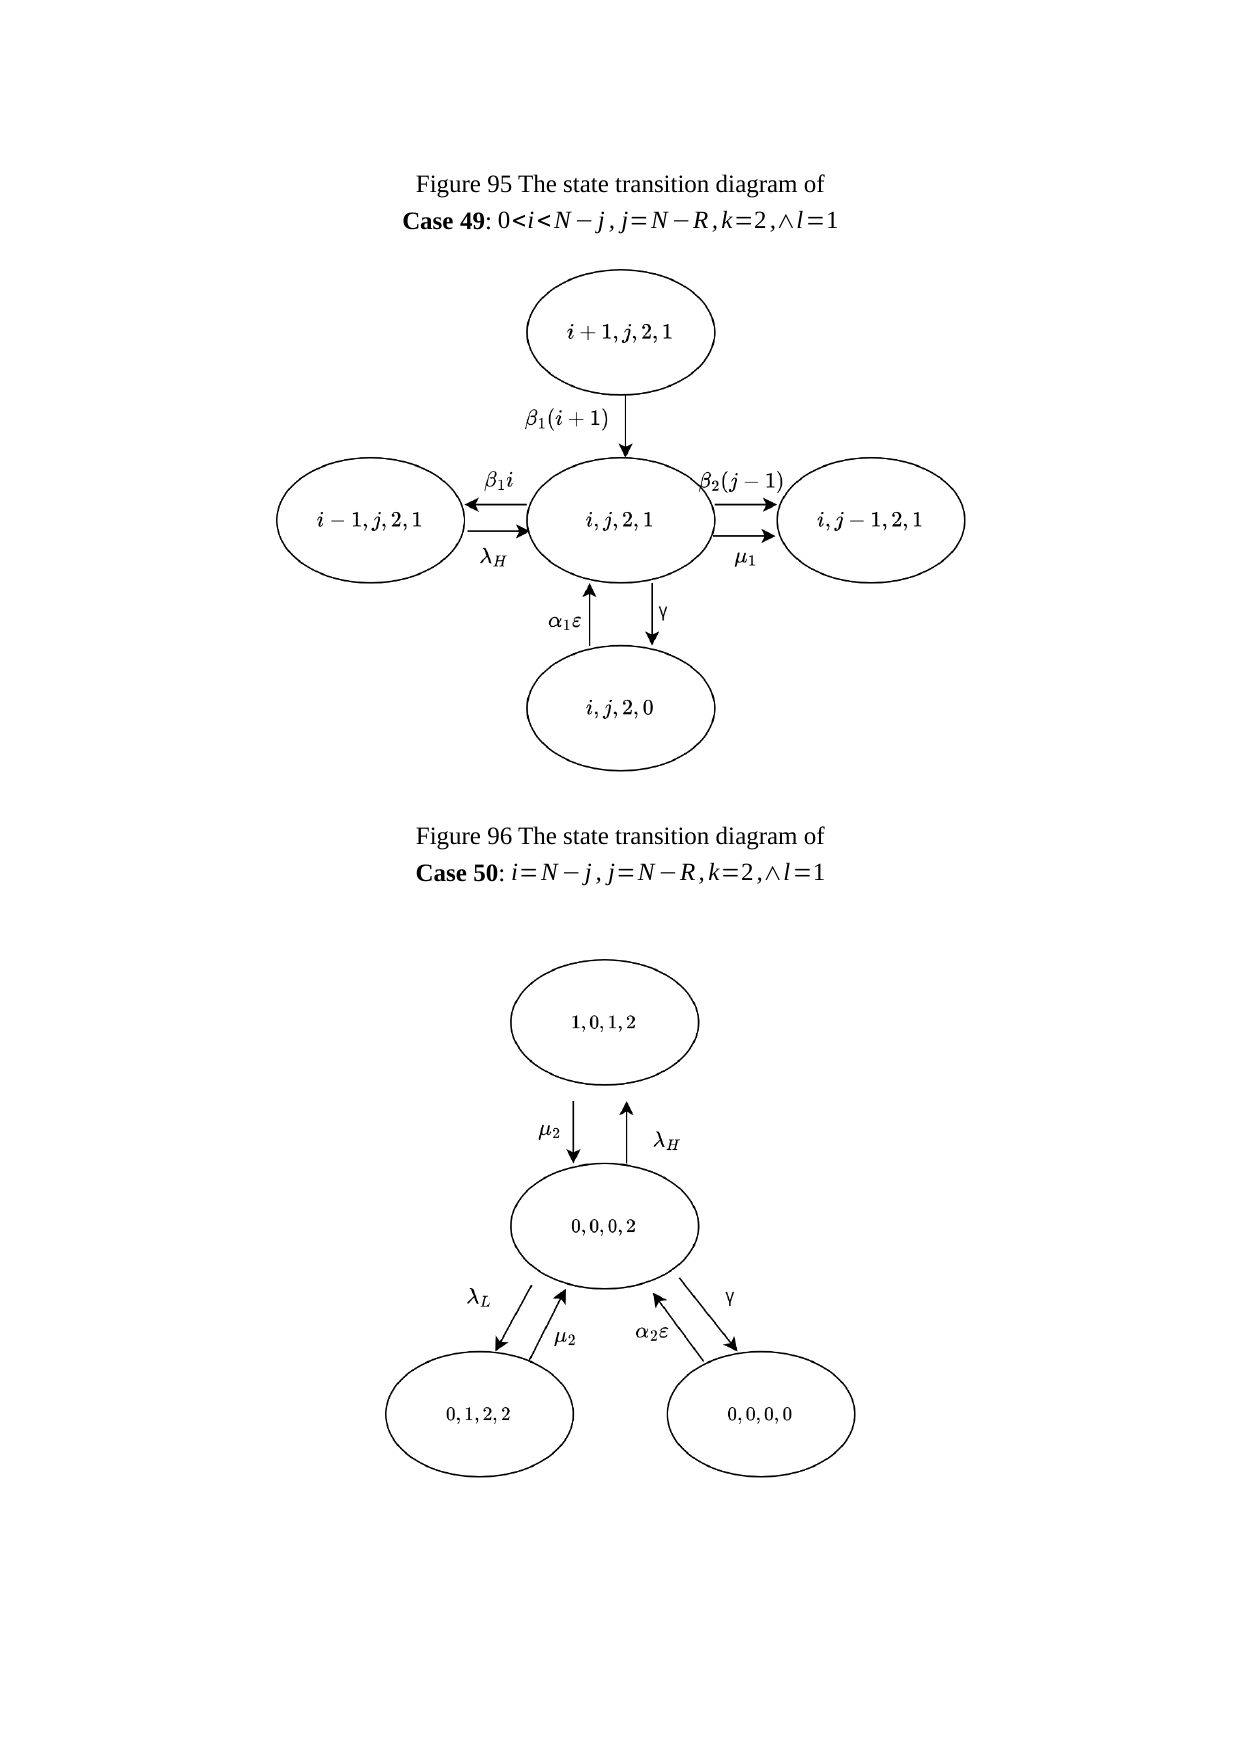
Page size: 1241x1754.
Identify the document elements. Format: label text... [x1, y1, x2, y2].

picture [260, 253, 980, 787]
picture [369, 943, 871, 1493]
text Case 49: [187, 202, 1053, 239]
text Case 50: [187, 854, 1053, 891]
text Figure 95 The state transition diagram of [187, 164, 1053, 202]
text Figure 96 The state transition diagram of [187, 816, 1053, 854]
